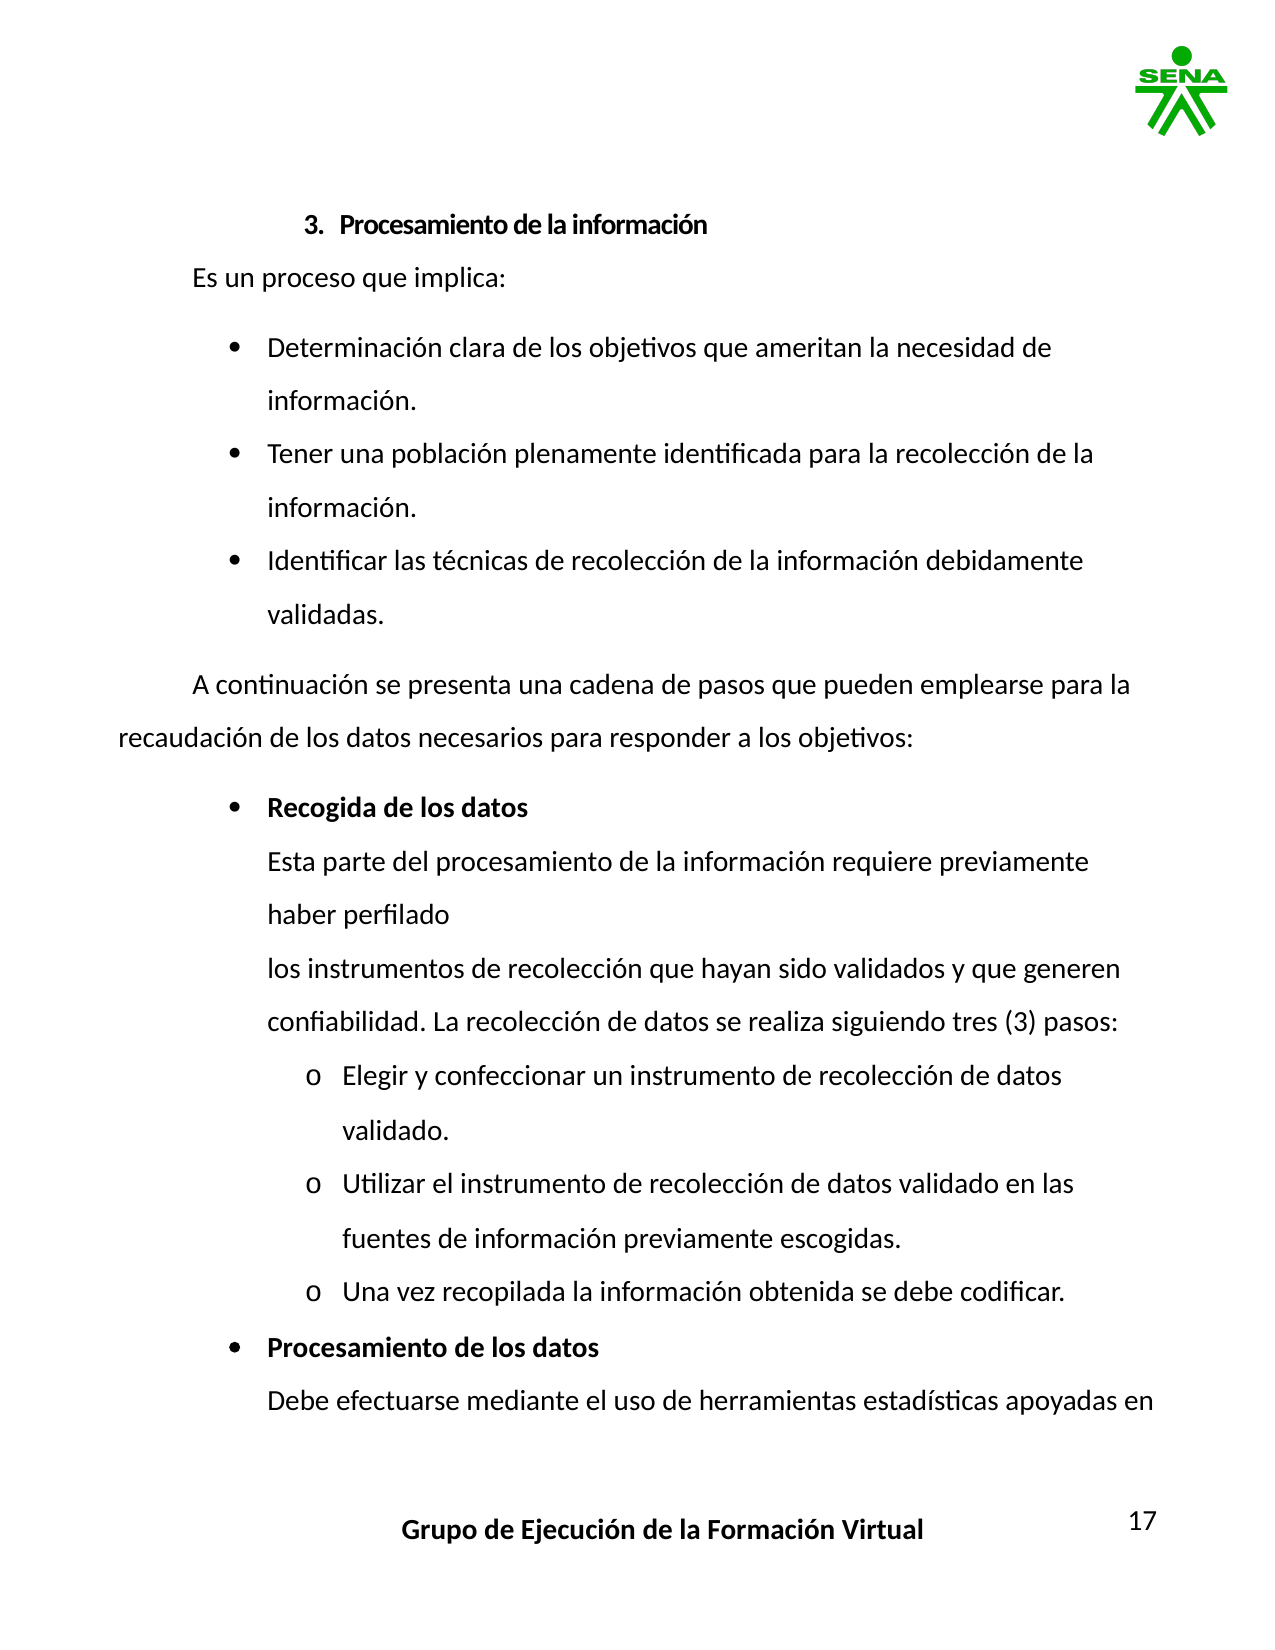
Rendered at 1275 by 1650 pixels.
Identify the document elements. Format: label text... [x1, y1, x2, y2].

text Es un proceso que implica: [118, 259, 1157, 294]
text A continuación se presenta una cadena de pasos que pueden emplearse para la recaudación de los datos necesarios para responder a los objetivos: [118, 666, 1157, 755]
picture [1135, 46, 1228, 136]
list Determinación clara de los objetivos que ameritan la necesidad de información. [229, 329, 1157, 418]
list Una vez recopilada la información obtenida se debe codificar. [304, 1273, 1157, 1311]
list Utilizar el instrumento de recolección de datos validado en las fuentes de información previamente escogidas. [304, 1165, 1157, 1256]
subtitle Procesamiento de la información [229, 206, 1157, 242]
list Debe efectuarse mediante el uso de herramientas estadísticas apoyadas en [267, 1382, 1157, 1418]
list Elegir y confeccionar un instrumento de recolección de datos validado. [304, 1057, 1157, 1147]
list Procesamiento de los datos [229, 1329, 1157, 1365]
list Identificar las técnicas de recolección de la información debidamente validadas. [229, 542, 1157, 632]
list Tener una población plenamente identificada para la recolección de la información. [229, 436, 1157, 525]
list Recogida de los datos Esta parte del procesamiento de la información requiere previamente haber perfilado los instrumentos de recolección que hayan sido validados y que generen confiabilidad. La recolección de datos se realiza siguiendo tres (3) pasos: [229, 789, 1157, 1039]
